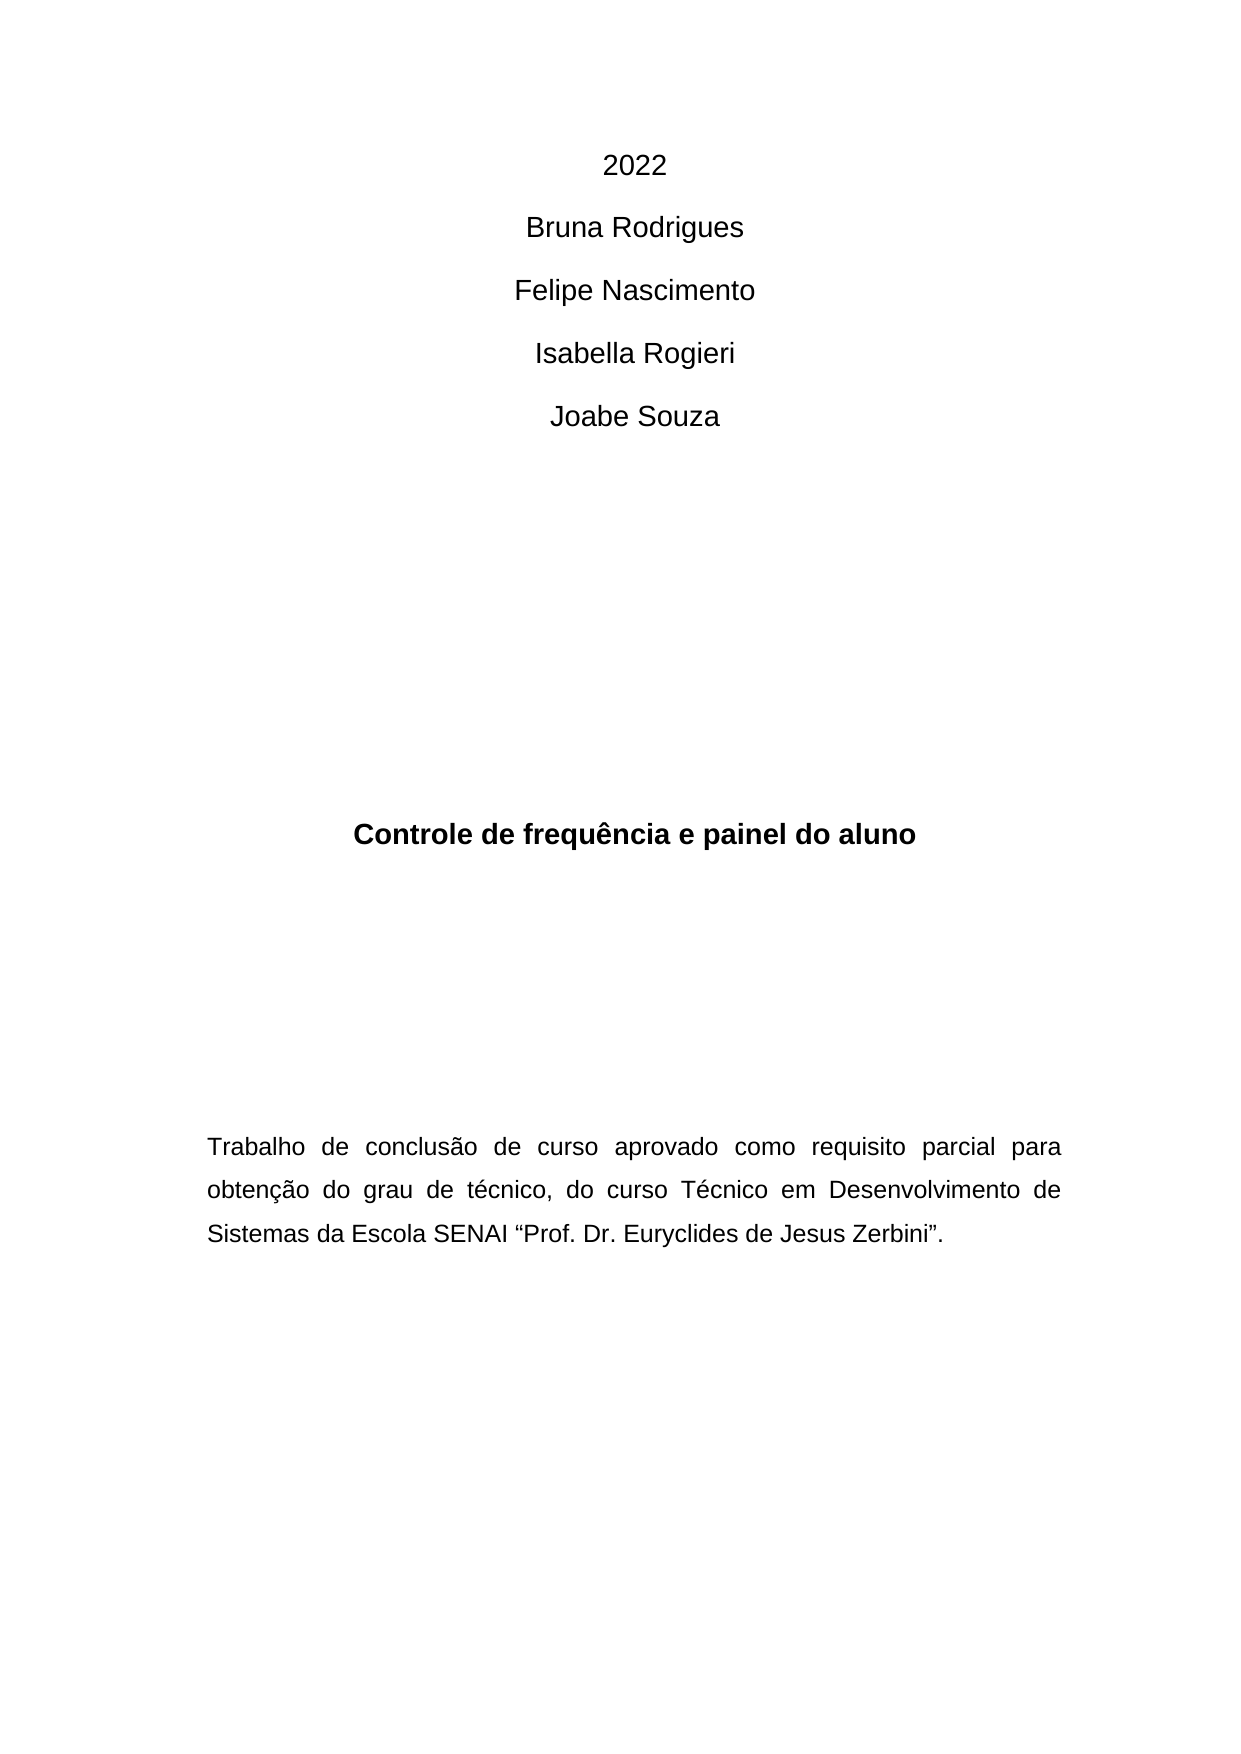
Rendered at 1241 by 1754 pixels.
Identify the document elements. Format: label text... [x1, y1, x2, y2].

text Felipe Nascimento [207, 273, 1063, 307]
text Joabe Souza [207, 399, 1063, 432]
text 2022 [207, 148, 1063, 181]
text Isabella Rogieri [207, 336, 1063, 369]
text Bruna Rodrigues [207, 210, 1063, 244]
text Trabalho de conclusão de curso aprovado como requisito parcial para obtenção do grau de técnico, do curso Técnico em Desenvolvimento de Sistemas da Escola SENAI “Prof. Dr. Euryclides de Jesus Zerbini”. [207, 1132, 1063, 1247]
text Controle de frequência e painel do aluno [207, 817, 1063, 851]
